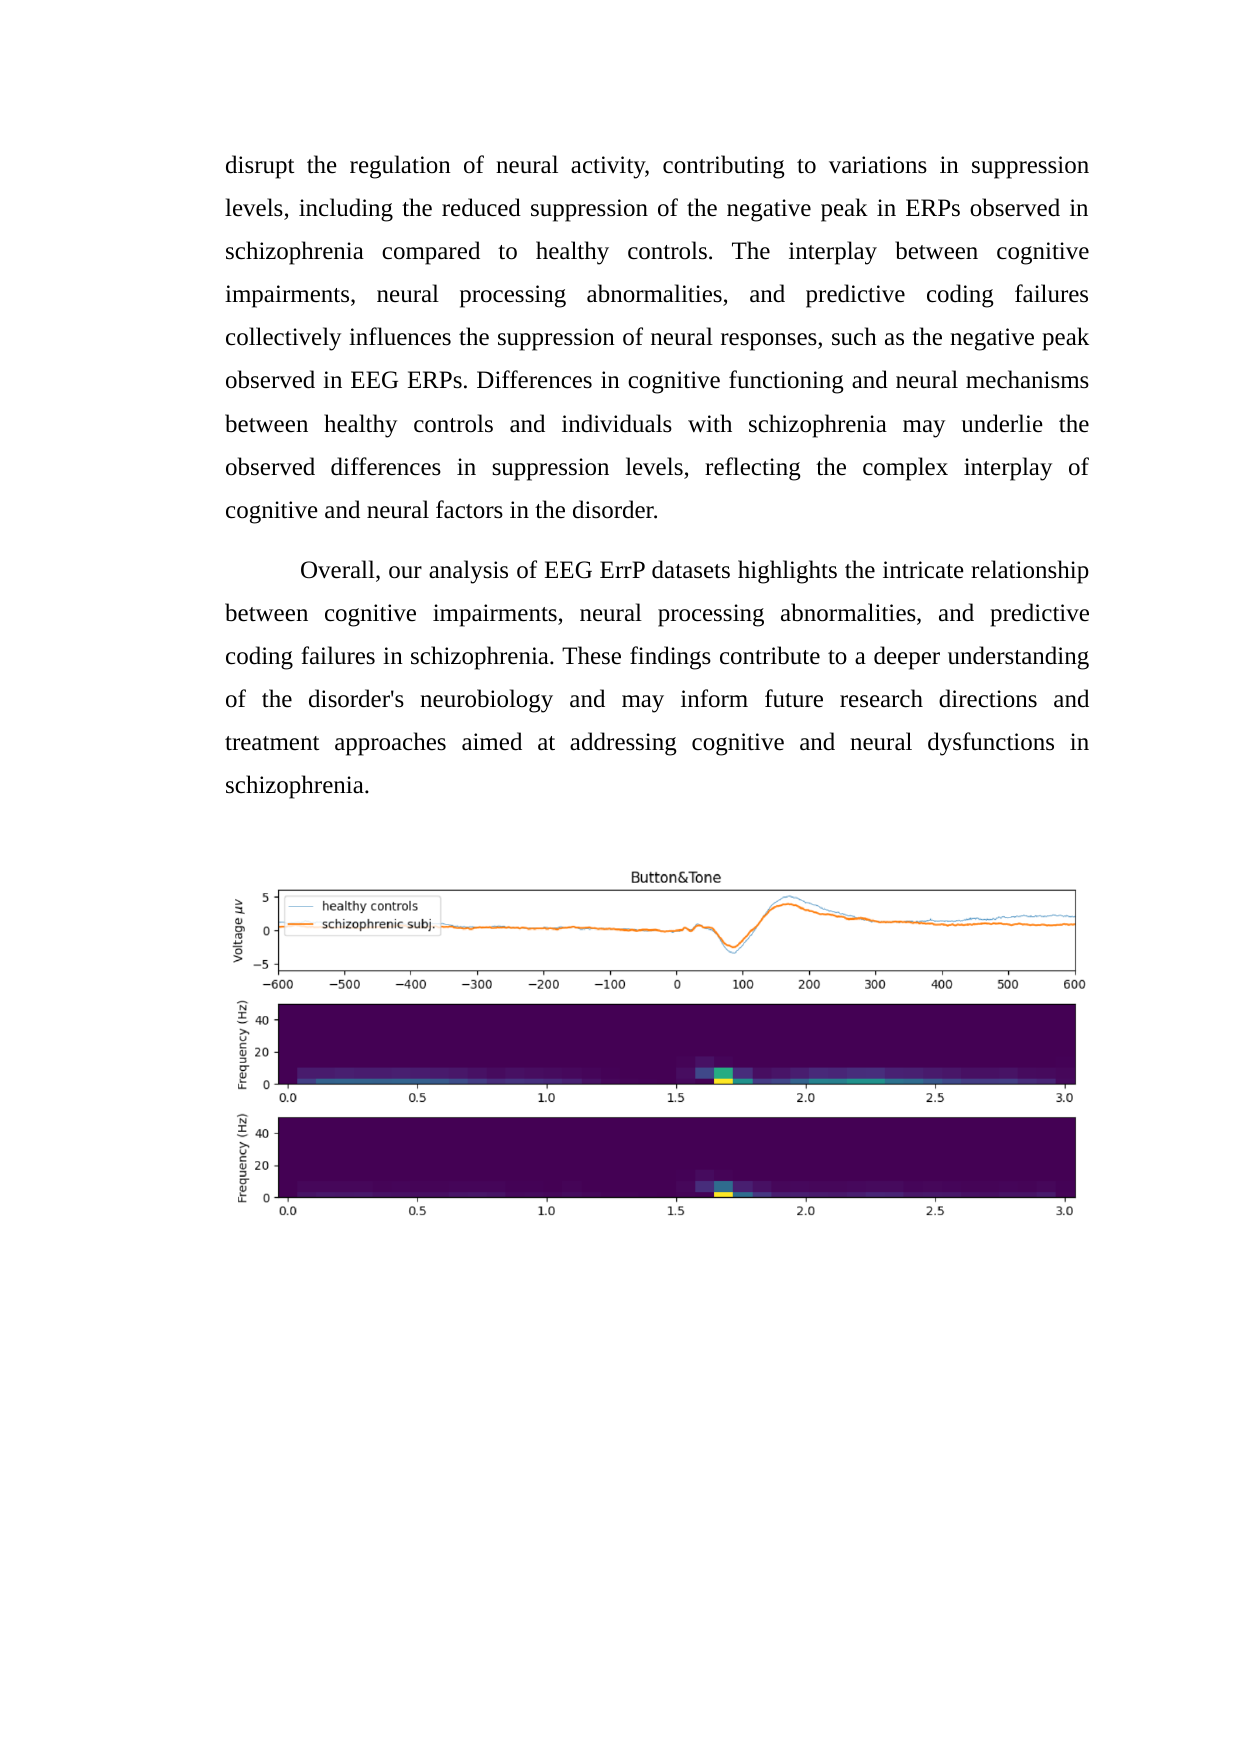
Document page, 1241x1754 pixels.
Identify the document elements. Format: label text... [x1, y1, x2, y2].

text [225, 150, 1090, 524]
text Overall, our analysis of EEG ErrP datasets highlights the intricate relationship between cognitive impairments, neural processing abnormalities, and predictive coding failures in schizophrenia. These findings contribute to a deeper understanding of the disorder's neurobiology and may inform future research directions and treatment approaches aimed at addressing cognitive and neural dysfunctions in schizophrenia. [225, 555, 1090, 799]
picture [225, 830, 1091, 1254]
